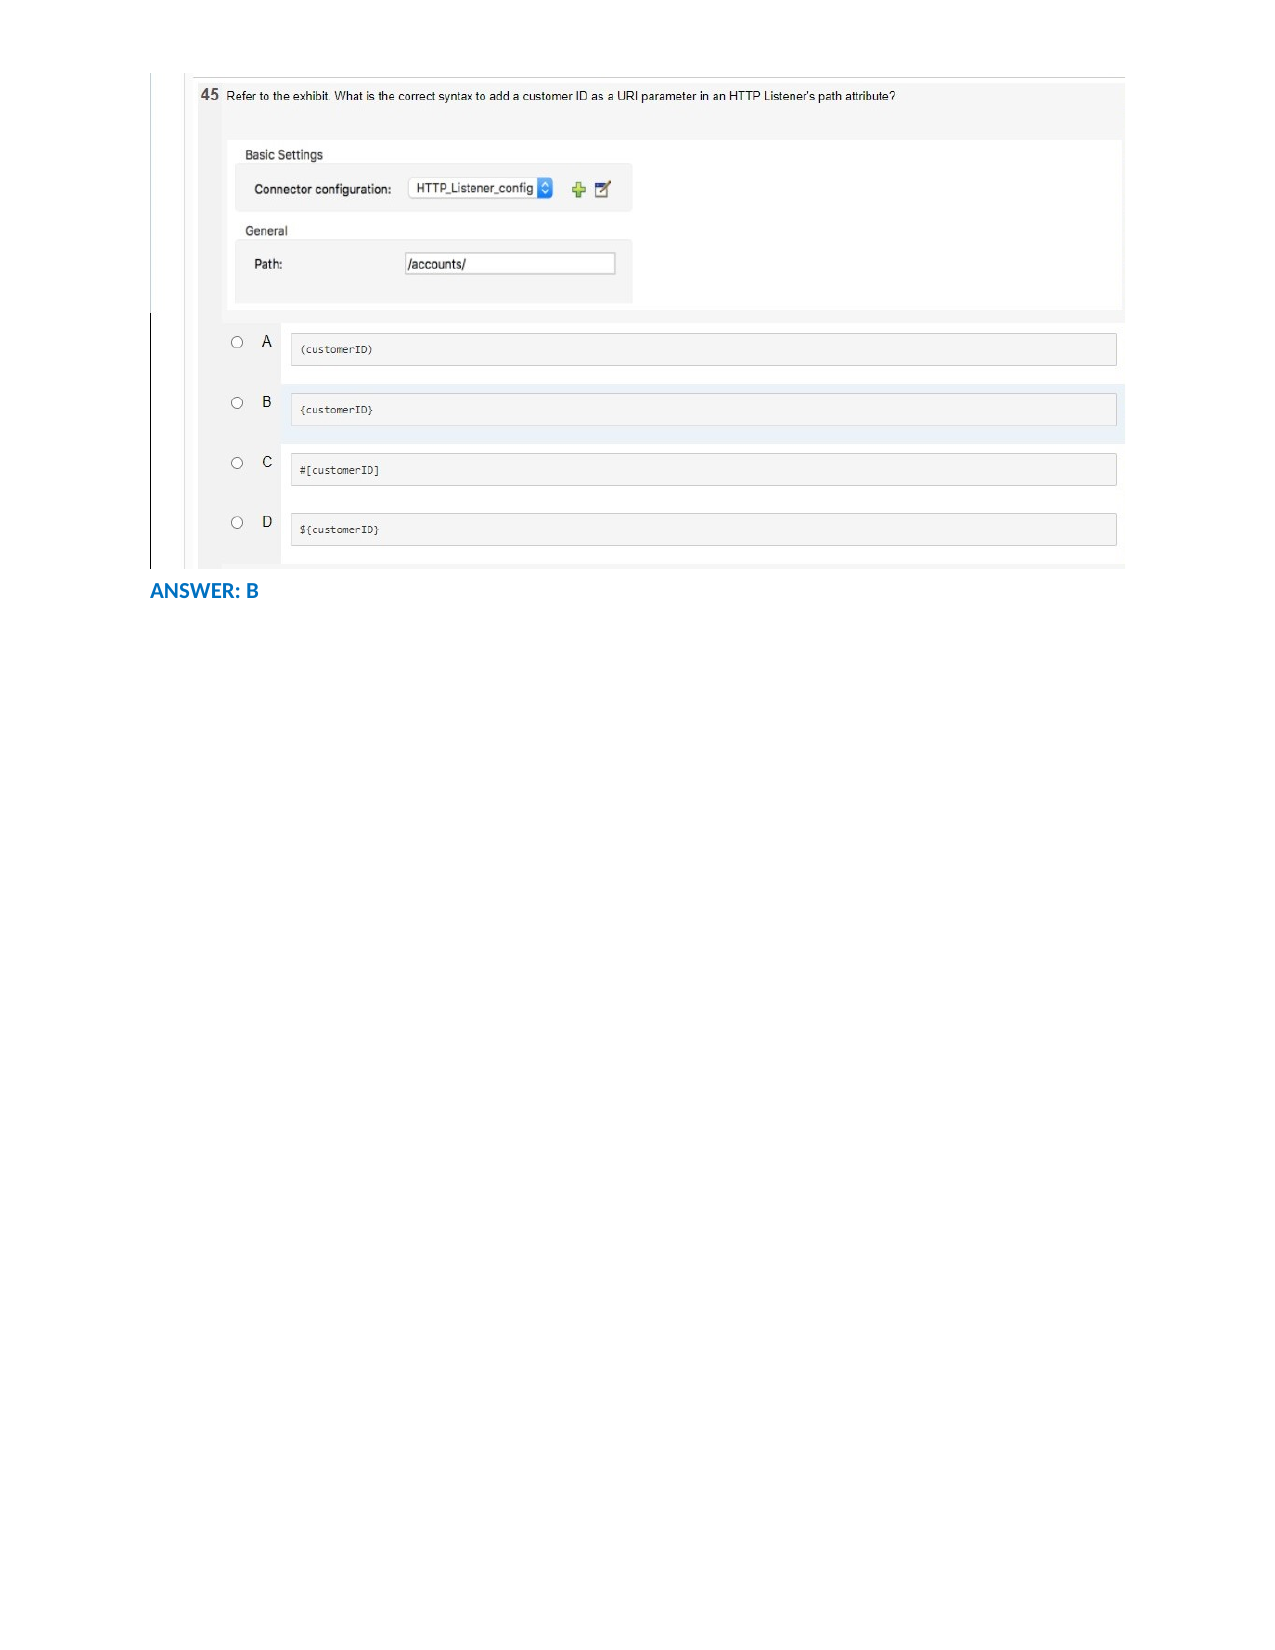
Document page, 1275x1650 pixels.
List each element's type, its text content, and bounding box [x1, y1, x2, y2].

picture [150, 73, 1125, 569]
text ANSWER: B ANSWER: B ANSWER: B [150, 569, 1125, 605]
